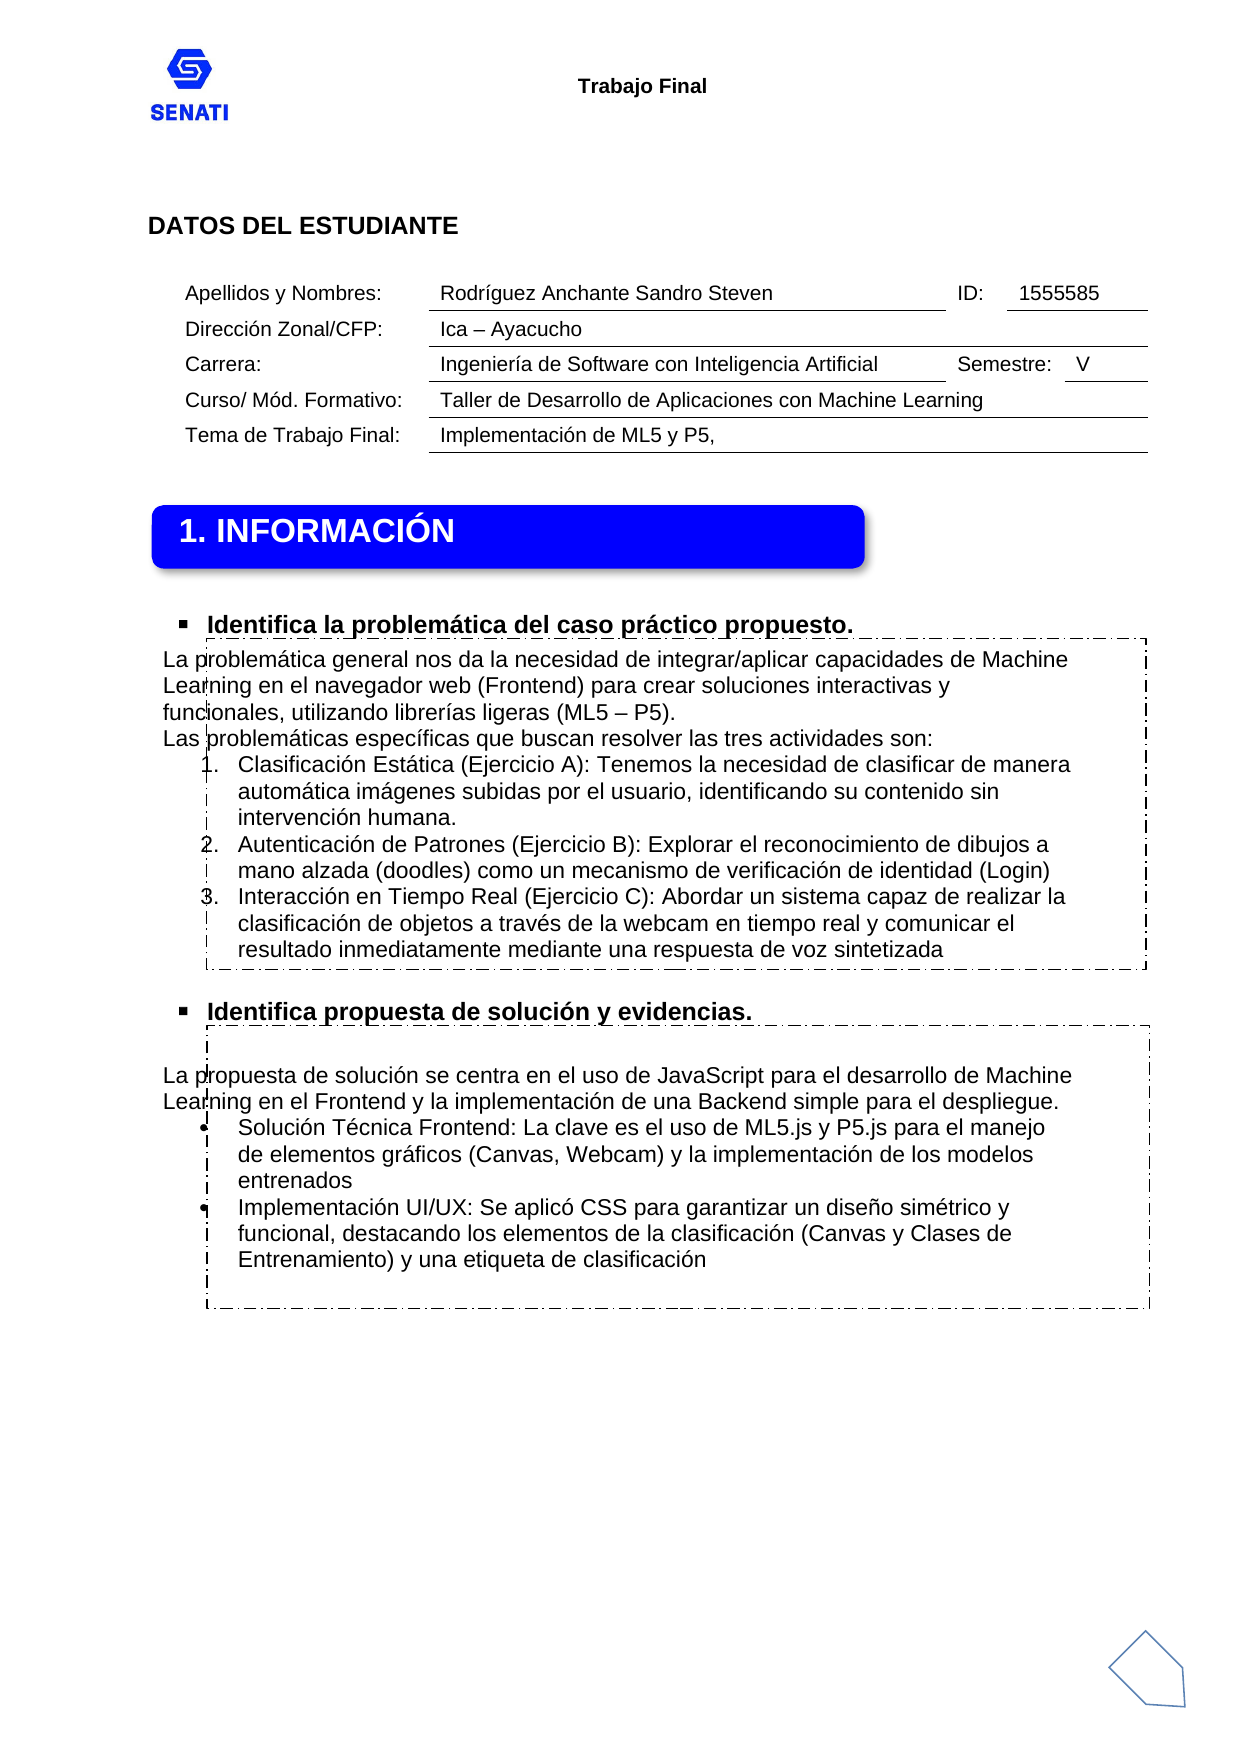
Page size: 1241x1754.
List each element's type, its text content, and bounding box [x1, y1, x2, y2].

table_header Rodríguez Anchante Sandro Steven [429, 275, 946, 310]
table_cell Dirección Zonal/CFP: [174, 310, 428, 346]
table_cell Ingeniería de Software con Inteligencia Artificial [429, 347, 946, 381]
text DATOS DEL ESTUDIANTE [148, 211, 1137, 240]
table_header 1555585 [1007, 275, 1147, 310]
table_header ID: [946, 275, 1007, 310]
table_cell V [1065, 347, 1147, 381]
table_cell Semestre: [946, 347, 1064, 381]
table_cell Implementación de ML5 y P5, [429, 418, 1147, 452]
table_cell Curso/ Mód. Formativo: [174, 381, 428, 417]
list Identifica propuesta de solución y evidencias. [177, 997, 1137, 1025]
table_cell Tema de Trabajo Final: [174, 417, 428, 452]
table_cell Ica – Ayacucho [429, 310, 1147, 346]
table_cell Taller de Desarrollo de Aplicaciones con Machine Learning [429, 381, 1147, 417]
list Identifica la problemática del caso práctico propuesto. [177, 610, 1137, 638]
table_header Apellidos y Nombres: [174, 275, 428, 310]
picture [147, 46, 231, 124]
table_cell Carrera: [174, 346, 428, 381]
